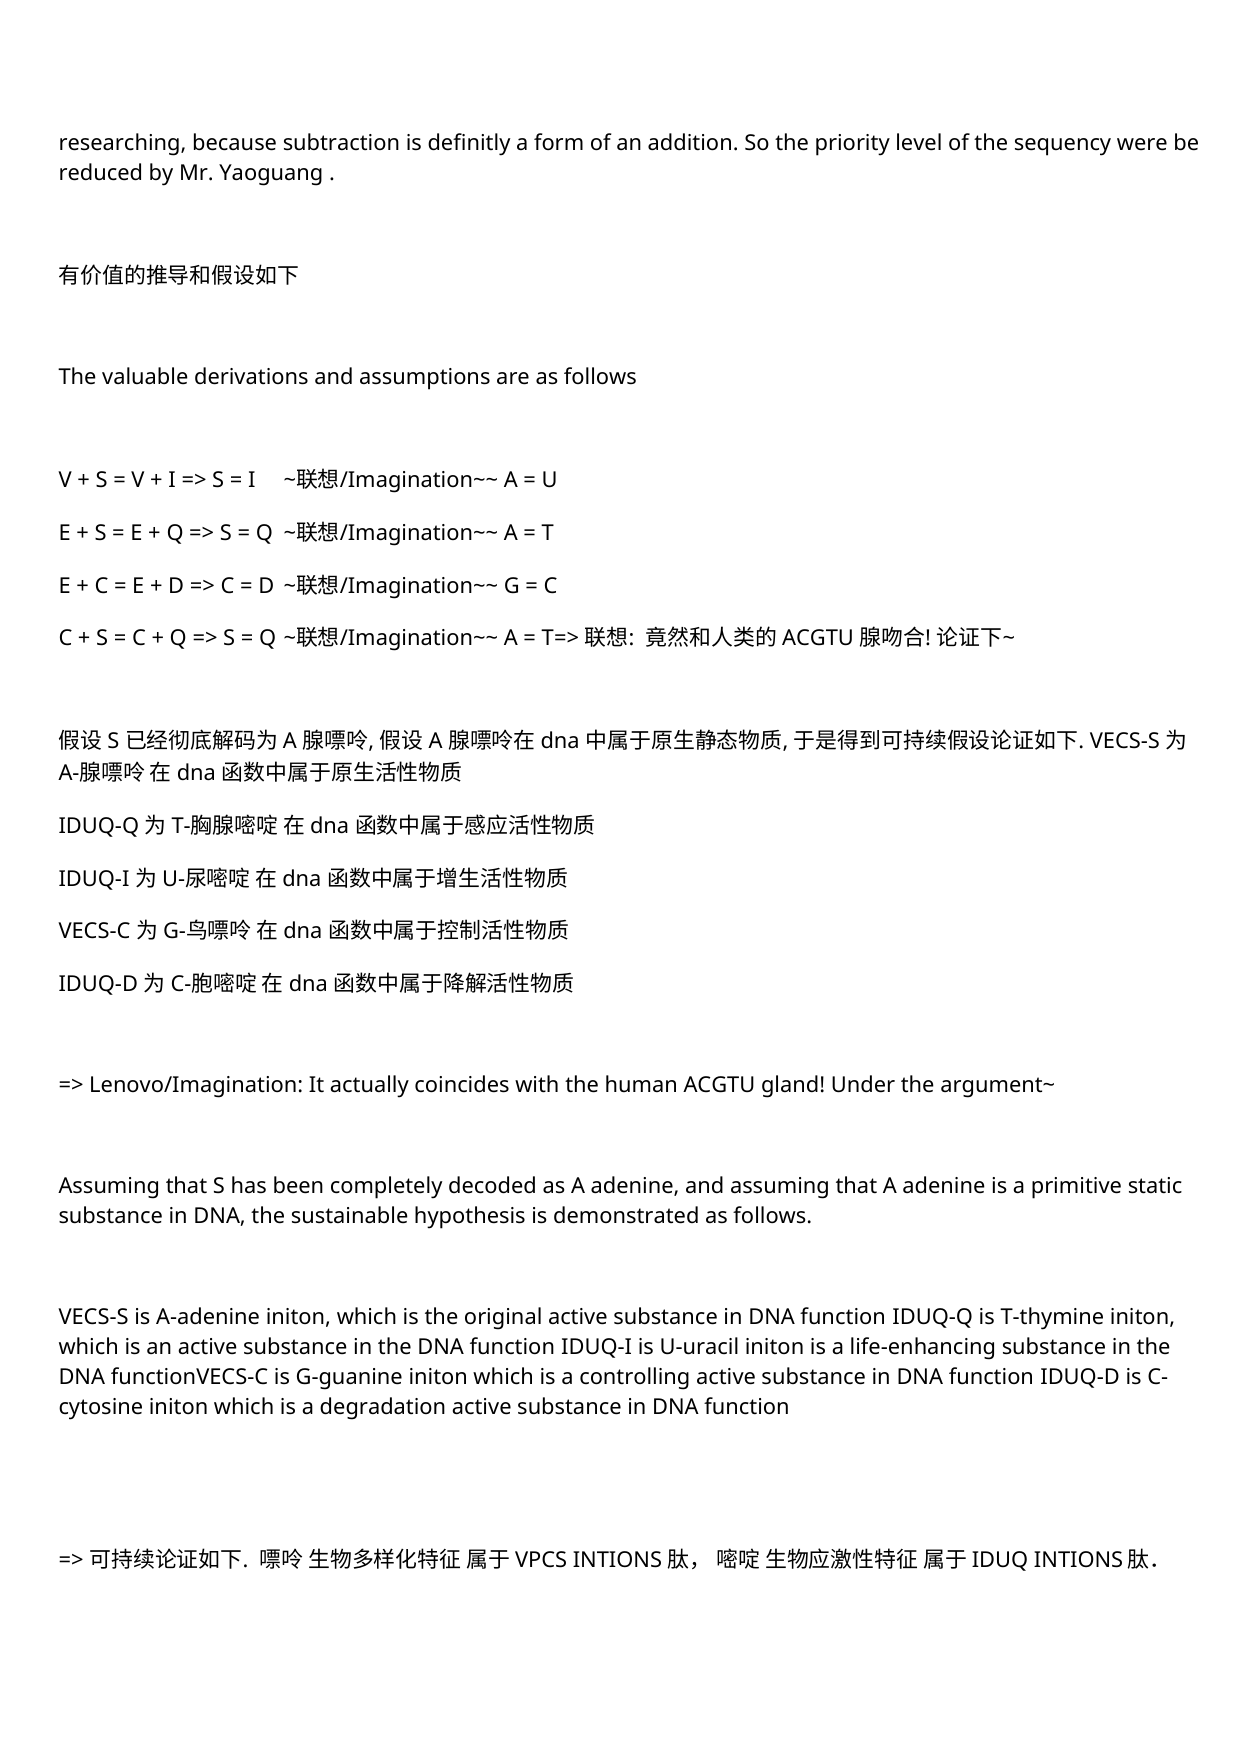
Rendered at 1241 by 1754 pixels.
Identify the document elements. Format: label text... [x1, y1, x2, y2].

text 假设 S 已经彻底解码为 A 腺嘌呤, 假设 A 腺嘌呤在 dna 中属于原生静态物质, 于是得到可持续假设论证如下. VECS-S 为 A-腺嘌呤 在 dna 函数中属于原生活性物质 [58, 723, 1201, 787]
text IDUQ-D 为 C-胞嘧啶 在 dna 函数中属于降解活性物质 [58, 966, 1201, 997]
text E + C = E + D => C = D ~联想/Imagination~~ G = C [58, 568, 1201, 599]
text Assuming that S has been completely decoded as A adenine, and assuming that A adenine is a primitive static substance in DNA, the sustainable hypothesis is demonstrated as follows. [58, 1170, 1201, 1230]
text E + S = E + Q => S = Q ~联想/Imagination~~ A = T [58, 515, 1201, 547]
text The valuable derivations and assumptions are as follows [58, 361, 1201, 391]
text VECS-C 为 G-鸟嘌呤 在 dna 函数中属于控制活性物质 [58, 913, 1201, 945]
text IDUQ-Q 为 T-胸腺嘧啶 在 dna 函数中属于感应活性物质 [58, 808, 1201, 840]
text 有价值的推导和假设如下 [58, 258, 1201, 290]
text IDUQ-I 为 U-尿嘧啶 在 dna 函数中属于增生活性物质 [58, 861, 1201, 892]
text => 可持续论证如下. 嘌呤 生物多样化特征 属于 VPCS INTIONS 肽， 嘧啶 生物应激性特征 属于 IDUQ INTIONS肽． [58, 1542, 1201, 1574]
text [58, 127, 1201, 187]
text VECS-S is A-adenine initon, which is the original active substance in DNA function IDUQ-Q is T-thymine initon, which is an active substance in the DNA function IDUQ-I is U-uracil initon is a life-enhancing substance in the DNA functionVECS-C is G-guanine initon which is a controlling active substance in DNA function IDUQ-D is C-cytosine initon which is a degradation active substance in DNA function [58, 1301, 1201, 1420]
text => Lenovo/Imagination: It actually coincides with the human ACGTU gland! Under the argument~ [58, 1069, 1201, 1099]
text V + S = V + I => S = I ~联想/Imagination~~ A = U [58, 462, 1201, 494]
text C + S = C + Q => S = Q ~联想/Imagination~~ A = T=> 联想: 竟然和人类的 ACGTU 腺吻合! 论证下~ [58, 620, 1201, 652]
